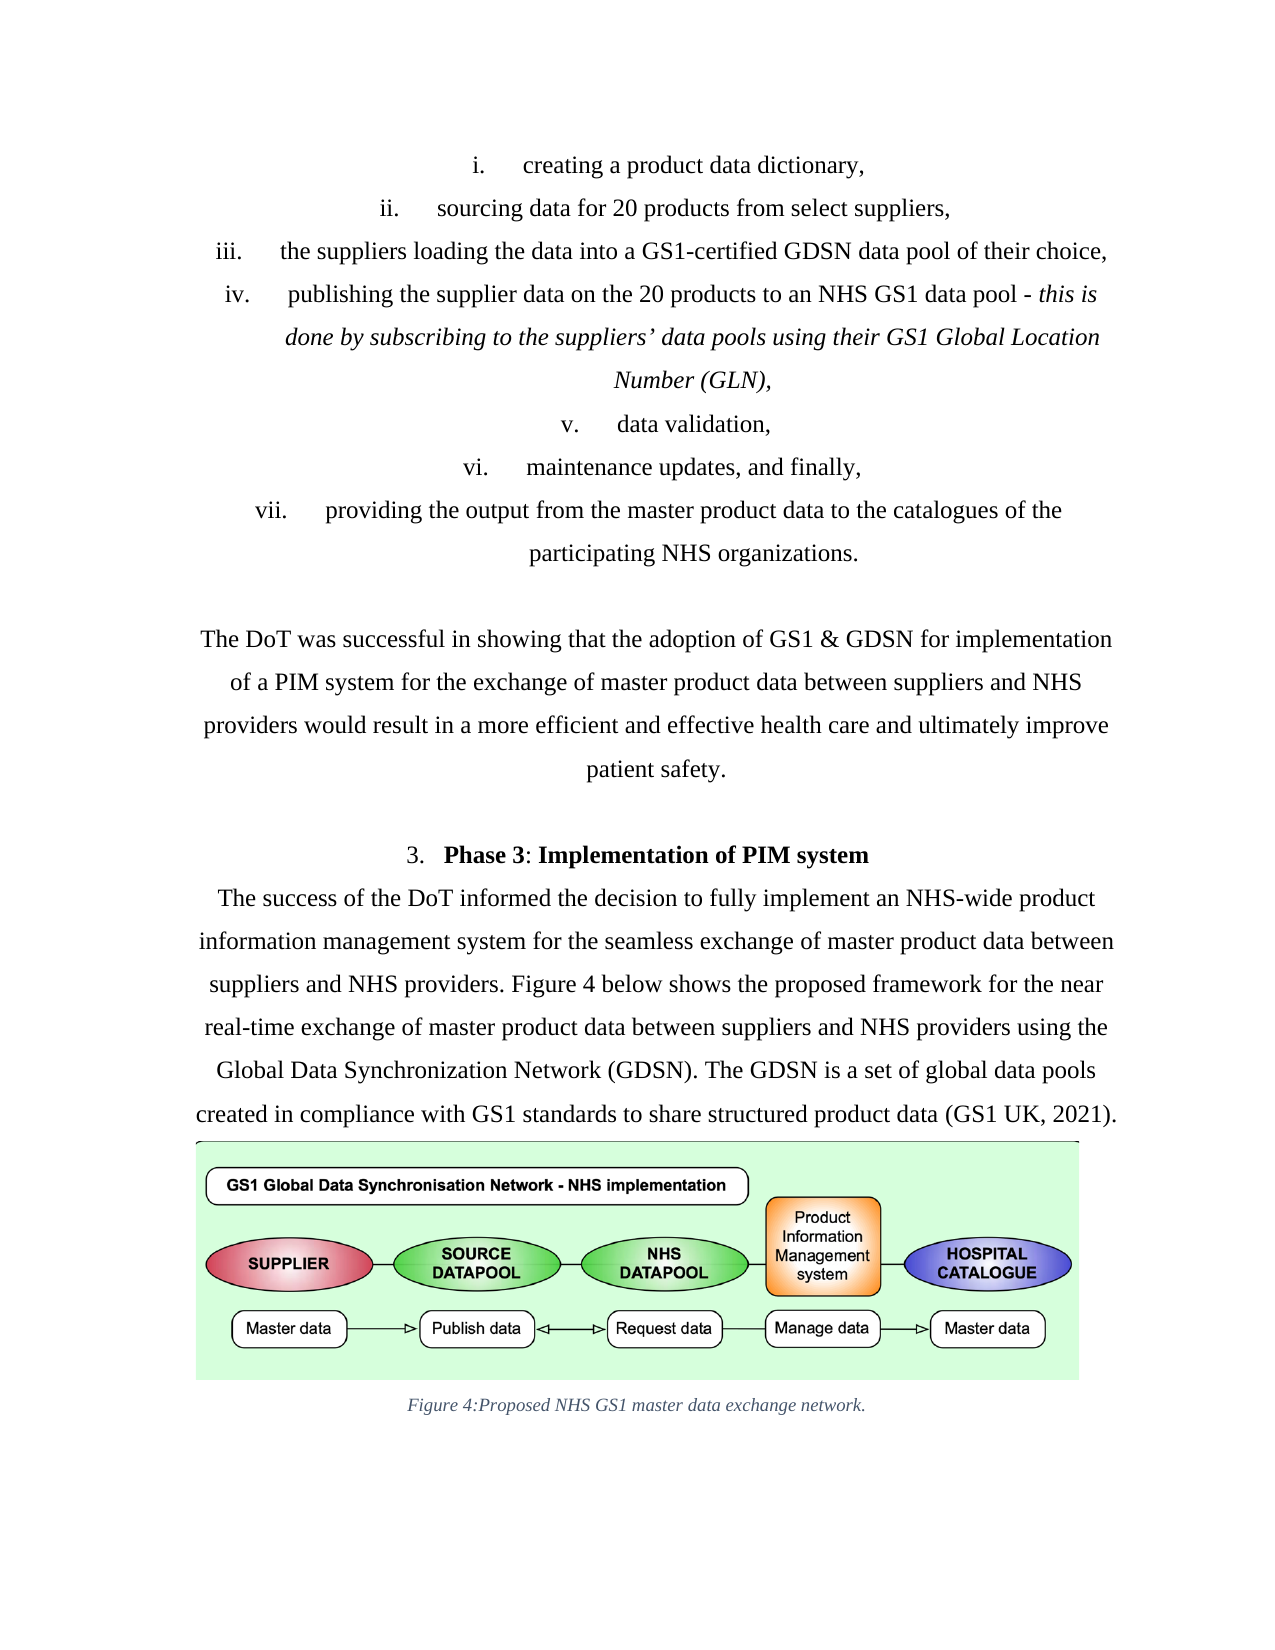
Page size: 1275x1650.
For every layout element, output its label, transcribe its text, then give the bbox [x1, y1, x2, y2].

picture [195, 1141, 1080, 1380]
text The success of the DoT informed the decision to fully implement an NHS-wide product information management system for the seamless exchange of master product data between suppliers and NHS providers. Figure 4 below shows the proposed framework for the near real-time exchange of master product data between suppliers and NHS providers using the Global Data Synchronization Network (GDSN). The GDSN is a set of global data pools created in compliance with GS1 standards to share structured product data . [187, 883, 1125, 1127]
list the suppliers loading the data into a GS1-certified GDSN data pool of their choice, [225, 236, 1125, 265]
list providing the output from the master product data to the catalogues of the participating NHS organizations. [225, 495, 1125, 567]
list Phase 3: Implementation of PIM system [150, 840, 1125, 869]
list maintenance updates, and finally, [225, 452, 1125, 481]
text The DoT was successful in showing that the adoption of GS1 & GDSN for implementation of a PIM system for the exchange of master product data between suppliers and NHS providers would result in a more efficient and effective health care and ultimately improve patient safety. [187, 624, 1125, 782]
list sourcing data for 20 products from select suppliers, [225, 193, 1125, 222]
list creating a product data dictionary, [225, 150, 1125, 179]
list publishing the supplier data on the 20 products to an NHS GS1 data pool - this is done by subscribing to the suppliers’ data pools using their GS1 Global Location Number (GLN), [225, 279, 1125, 394]
list data validation, [225, 409, 1125, 437]
text Figure 4:Proposed NHS GS1 master data exchange network. [150, 1394, 1125, 1415]
